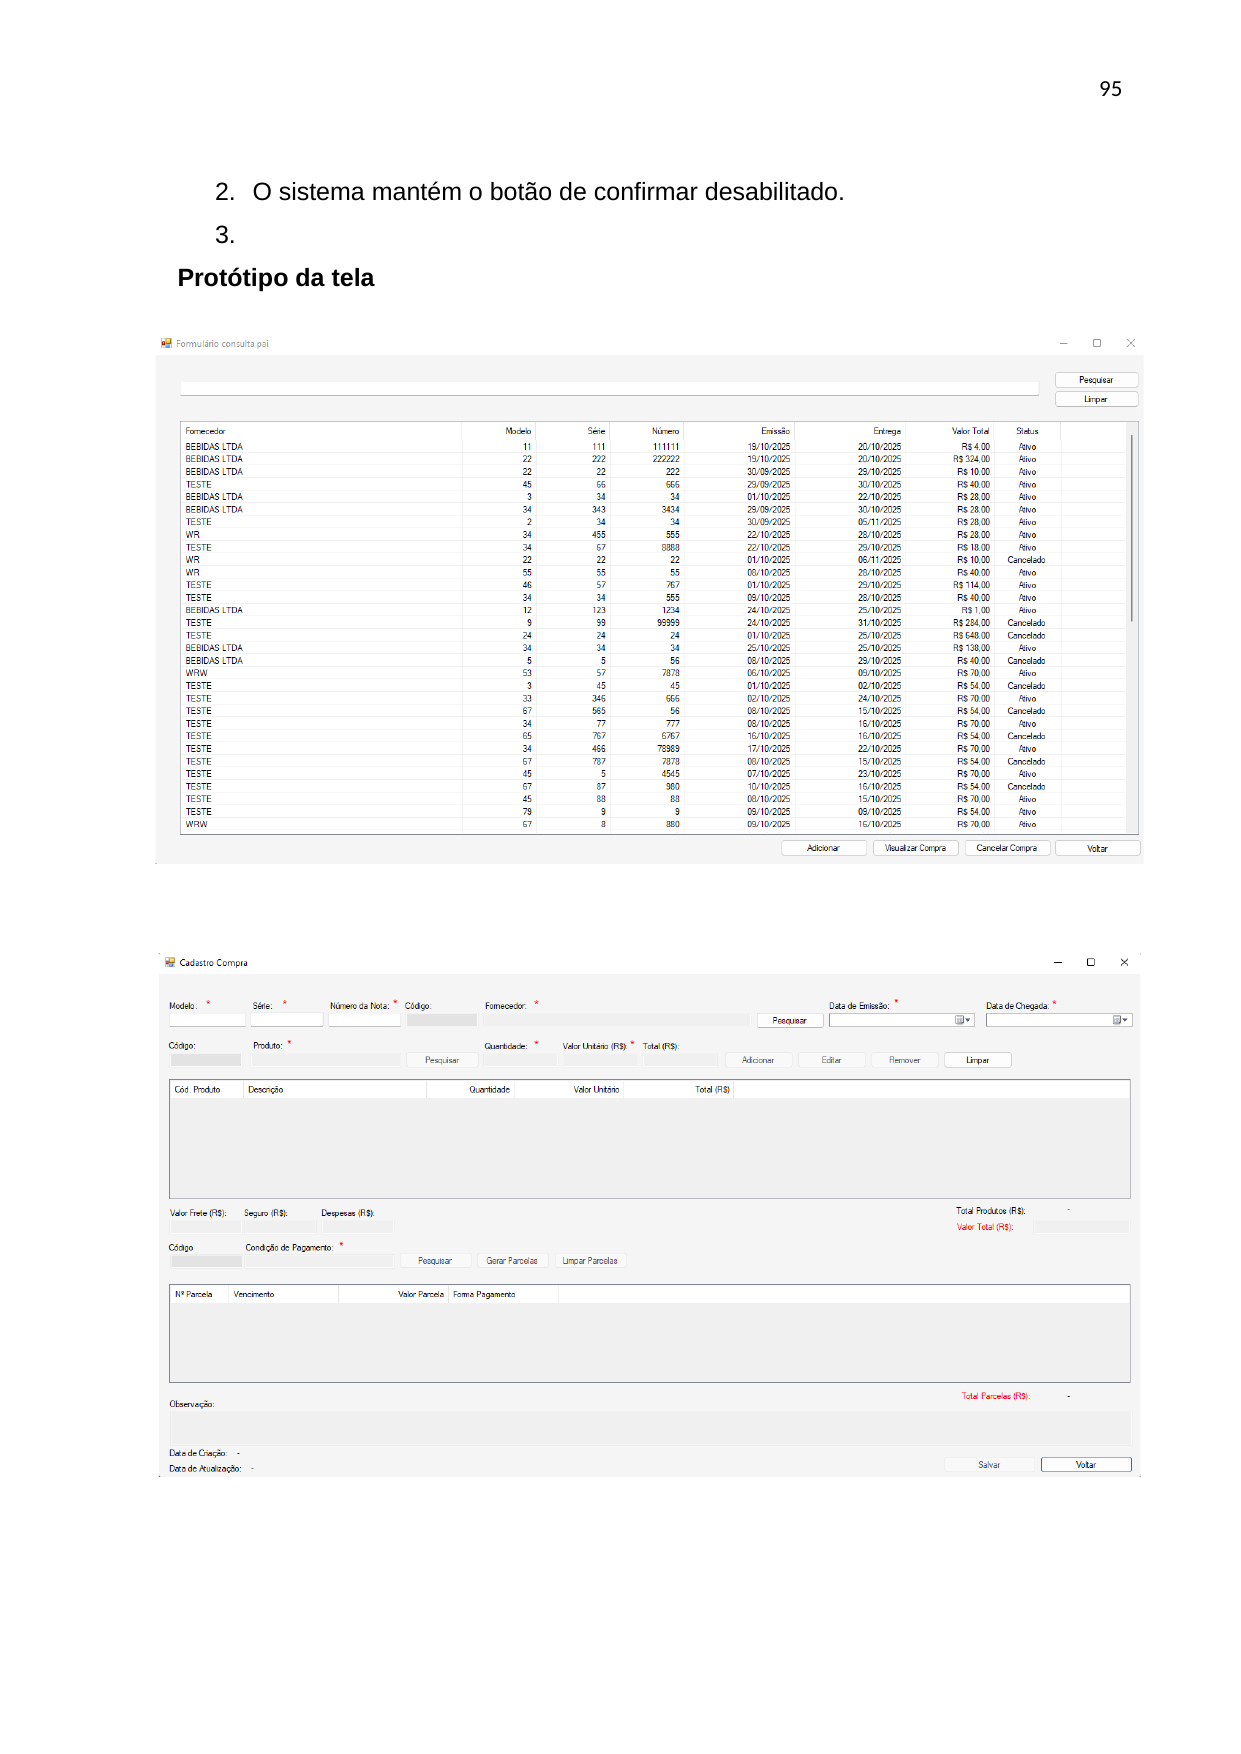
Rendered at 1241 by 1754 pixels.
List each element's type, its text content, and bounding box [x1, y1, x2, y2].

picture [158, 953, 1141, 1477]
picture [155, 336, 1144, 864]
list O sistema mantém o botão de confirmar desabilitado. [215, 177, 1122, 206]
text Protótipo da tela [177, 263, 1122, 292]
